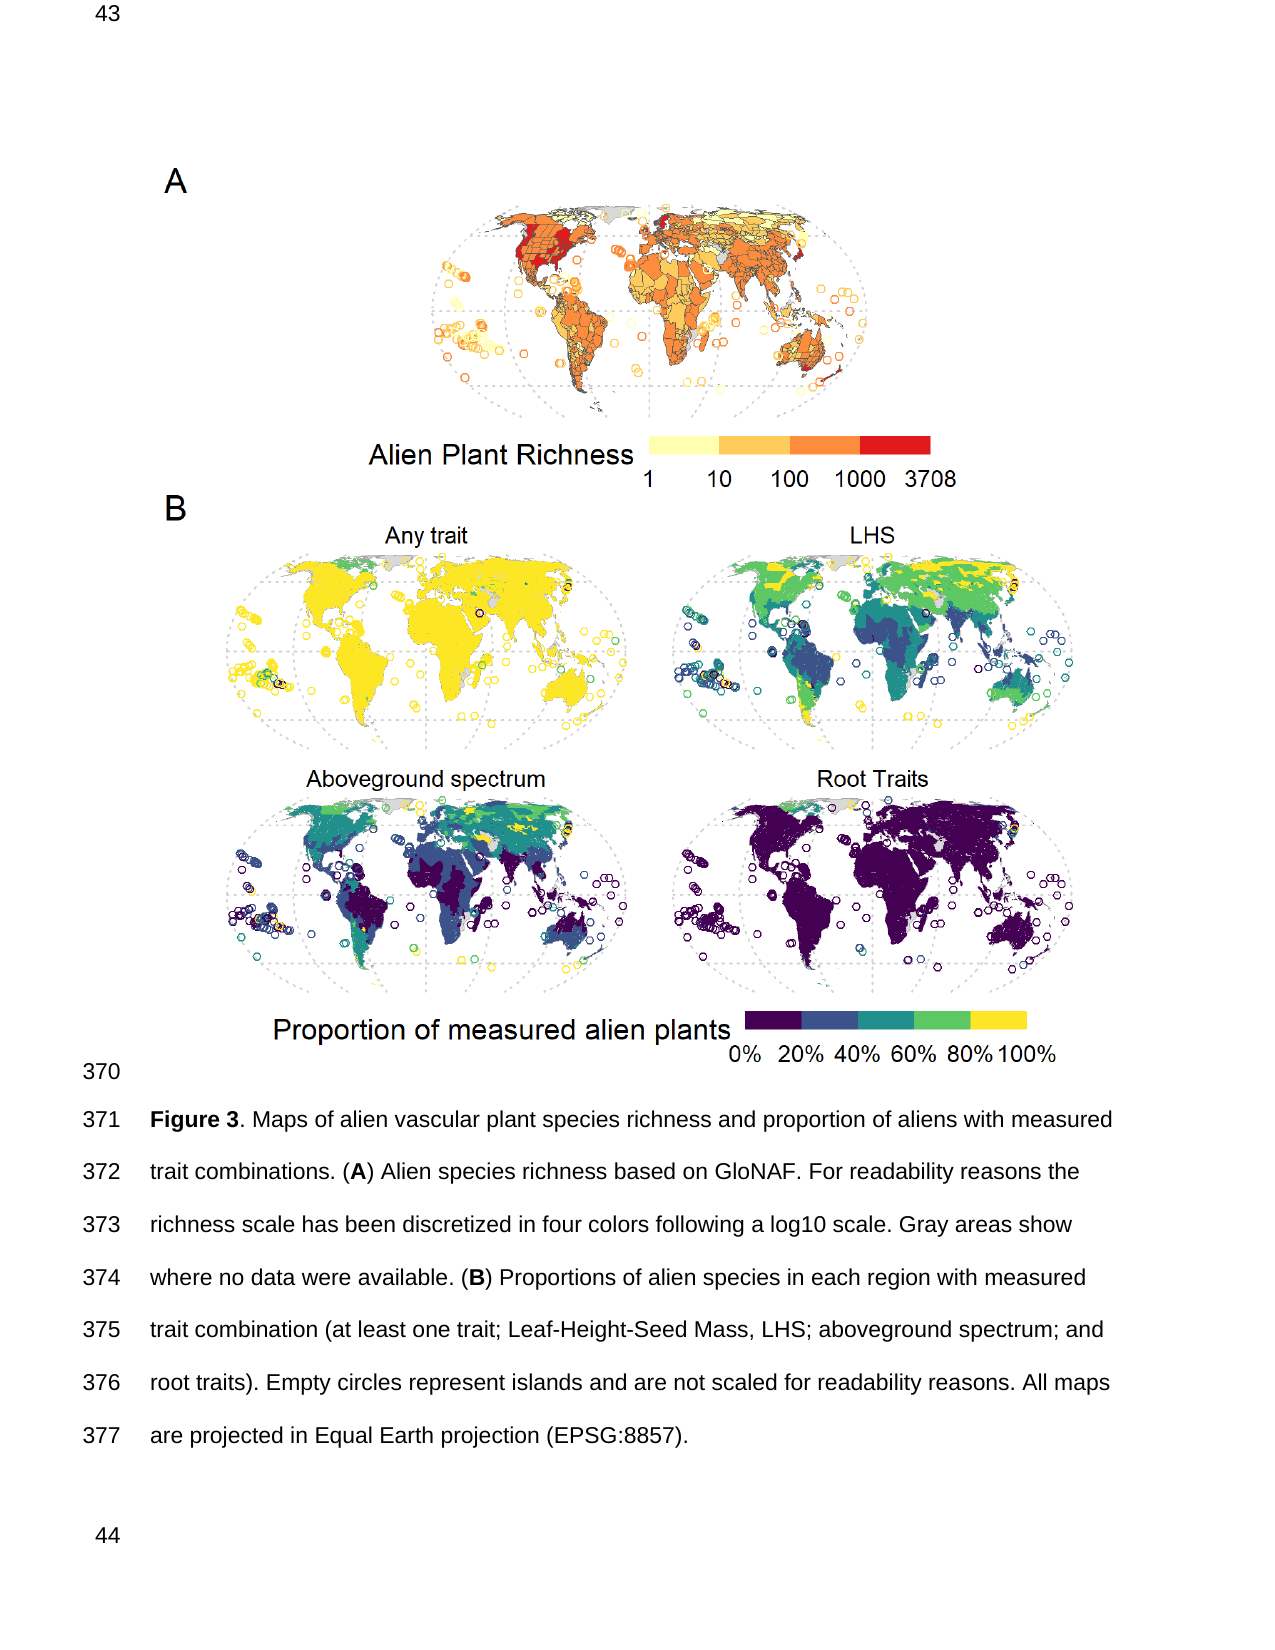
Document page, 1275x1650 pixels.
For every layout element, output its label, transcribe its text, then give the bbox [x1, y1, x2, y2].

picture [150, 150, 1125, 1080]
subtitle Figure 3. Maps of alien vascular plant species richness and proportion of aliens with measured trait combinations. (A) Alien species richness based on GloNAF. For readability reasons the richness scale has been discretized in four colors following a log10 scale. Gray areas show where no data were available. (B) Proportions of alien species in each region with measured trait combination (at least one trait; Leaf-Height-Seed Mass, LHS; aboveground spectrum; and root traits). Empty circles represent islands and are not scaled for readability reasons. All maps are projected in Equal Earth projection (EPSG:8857). [150, 1080, 1125, 1448]
